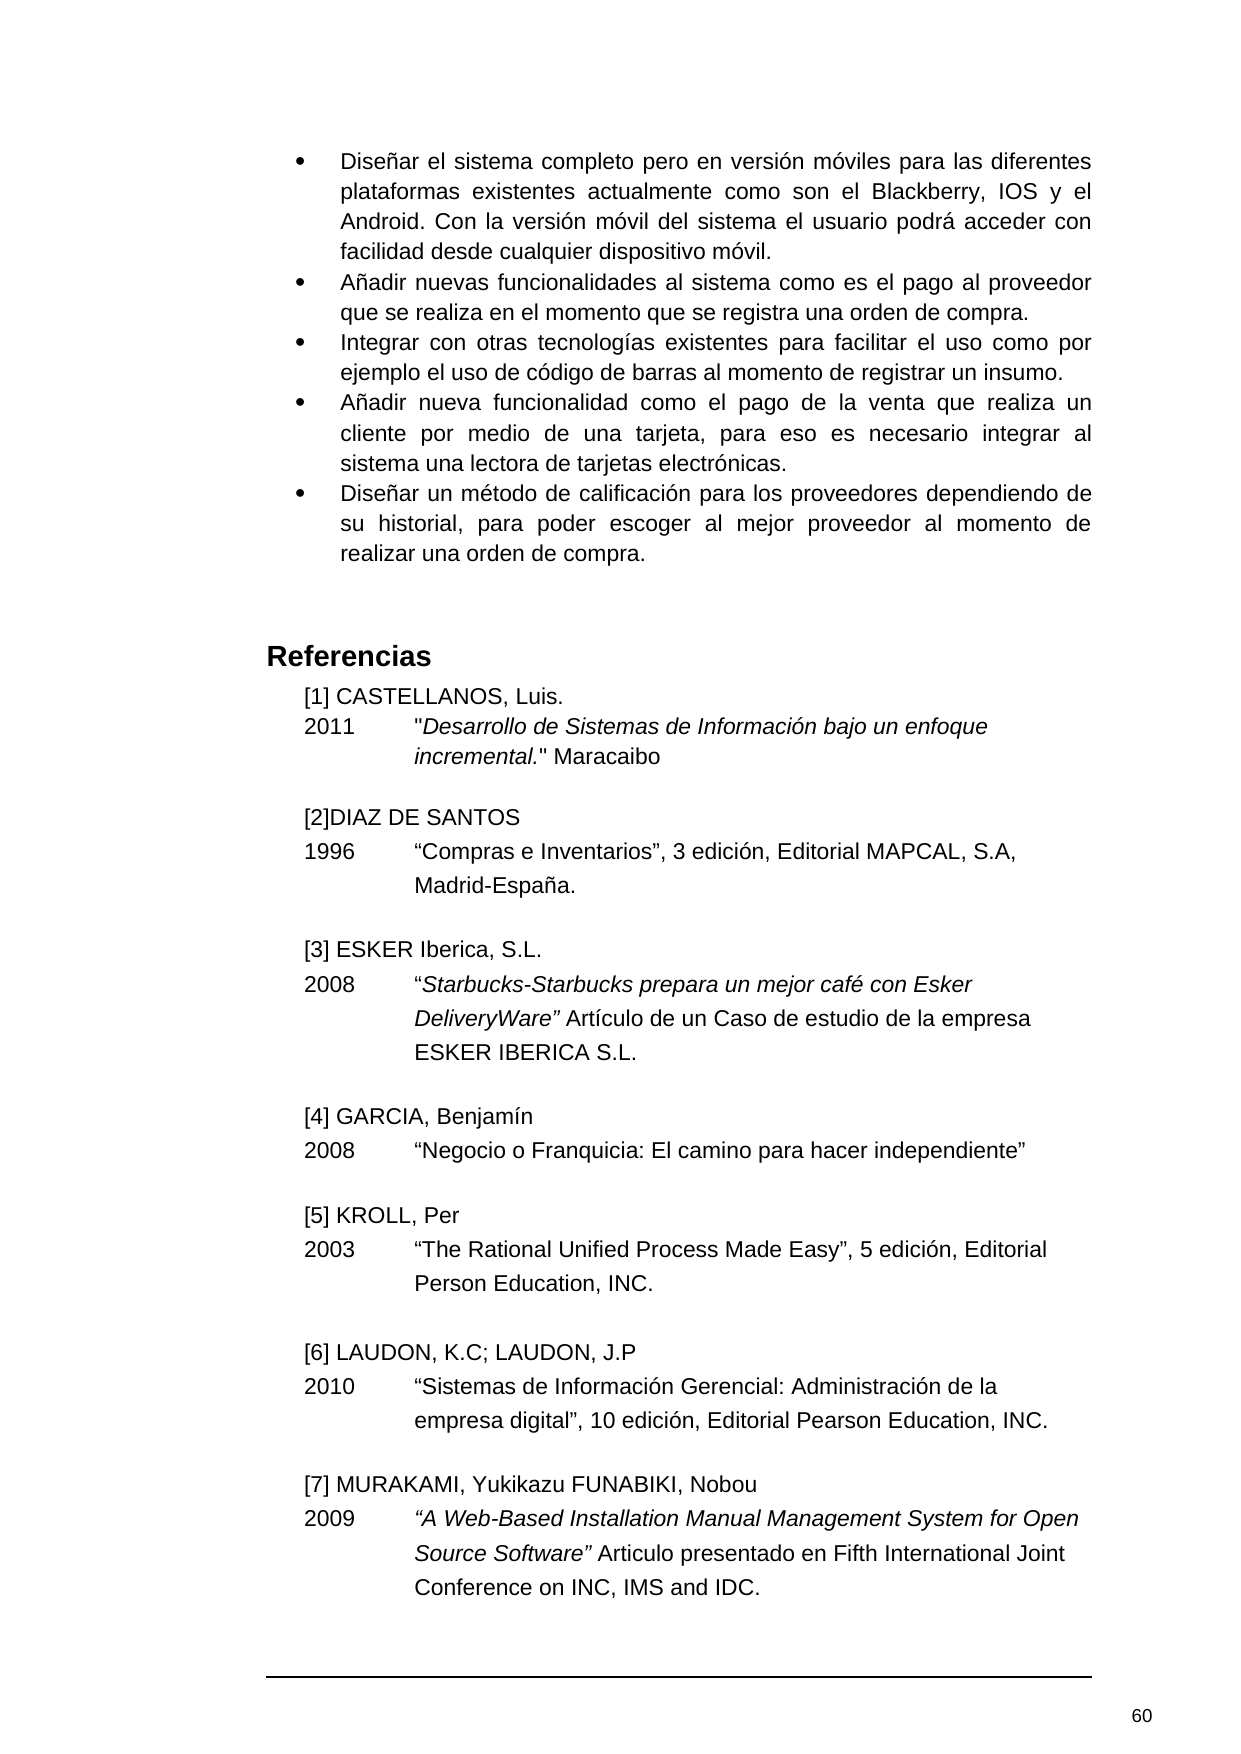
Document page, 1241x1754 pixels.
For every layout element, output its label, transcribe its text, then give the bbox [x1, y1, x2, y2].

list 2010 “Sistemas de Información Gerencial: Administración de la empresa digital”, 10 edición, Editorial Pearson Education, INC. [304, 1373, 1092, 1433]
list [5] KROLL, Per [304, 1202, 1092, 1228]
list 2008 “Starbucks-Starbucks prepara un mejor café con Esker DeliveryWare” Artículo de un Caso de estudio de la empresa ESKER IBERICA S.L. [304, 971, 1092, 1065]
list 2008 “Negocio o Franquicia: El camino para hacer independiente” [304, 1137, 1092, 1164]
list [2]DIAZ DE SANTOS [304, 804, 1092, 830]
list [6] LAUDON, K.C; LAUDON, J.P [304, 1338, 1092, 1365]
list 2003 “The Rational Unified Process Made Easy”, 5 edición, Editorial Person Education, INC. [304, 1236, 1092, 1297]
list 2011 "Desarrollo de Sistemas de Información bajo un enfoque incremental." Maracaibo [304, 713, 1092, 770]
list [7] MURAKAMI, Yukikazu FUNABIKI, Nobou [304, 1471, 1092, 1498]
list 2009 “A Web-Based Installation Manual Management System for Open Source Software” Articulo presentado en Fifth International Joint Conference on INC, IMS and IDC. [304, 1505, 1092, 1600]
list 1996 “Compras e Inventarios”, 3 , Editorial MAPCAL, S.A, Madrid-España. [304, 838, 1092, 898]
list [1] CASTELLANOS, Luis. [304, 683, 1092, 709]
subtitle Referencias [266, 639, 1092, 673]
list [3] ESKER Iberica, S.L. [304, 936, 1092, 963]
list [4] GARCIA, [304, 1103, 1092, 1130]
